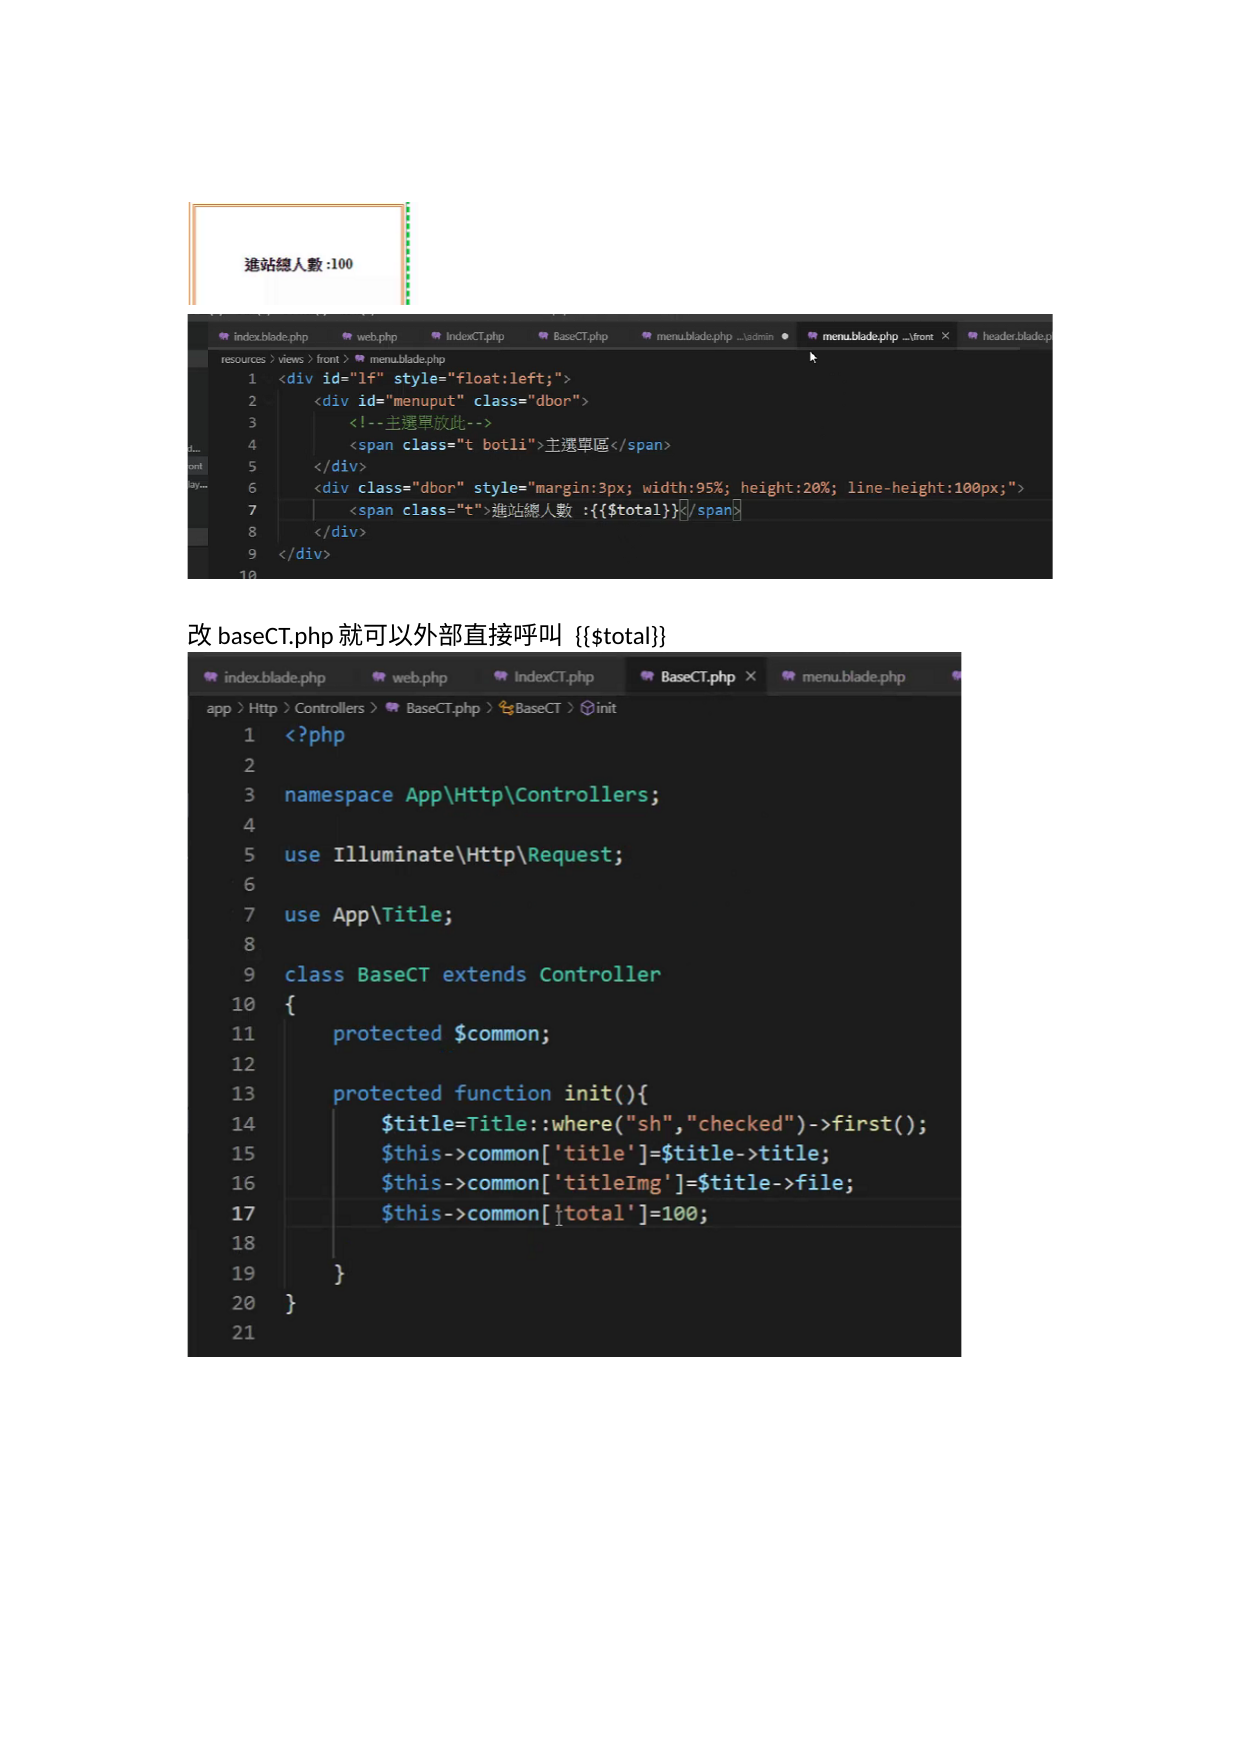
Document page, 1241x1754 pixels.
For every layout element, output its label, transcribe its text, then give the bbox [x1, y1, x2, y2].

picture [187, 314, 1053, 579]
picture [187, 652, 962, 1357]
picture [187, 202, 419, 305]
text 改baseCT.php就可以外部直接呼叫 {{$total}} [187, 614, 1053, 652]
